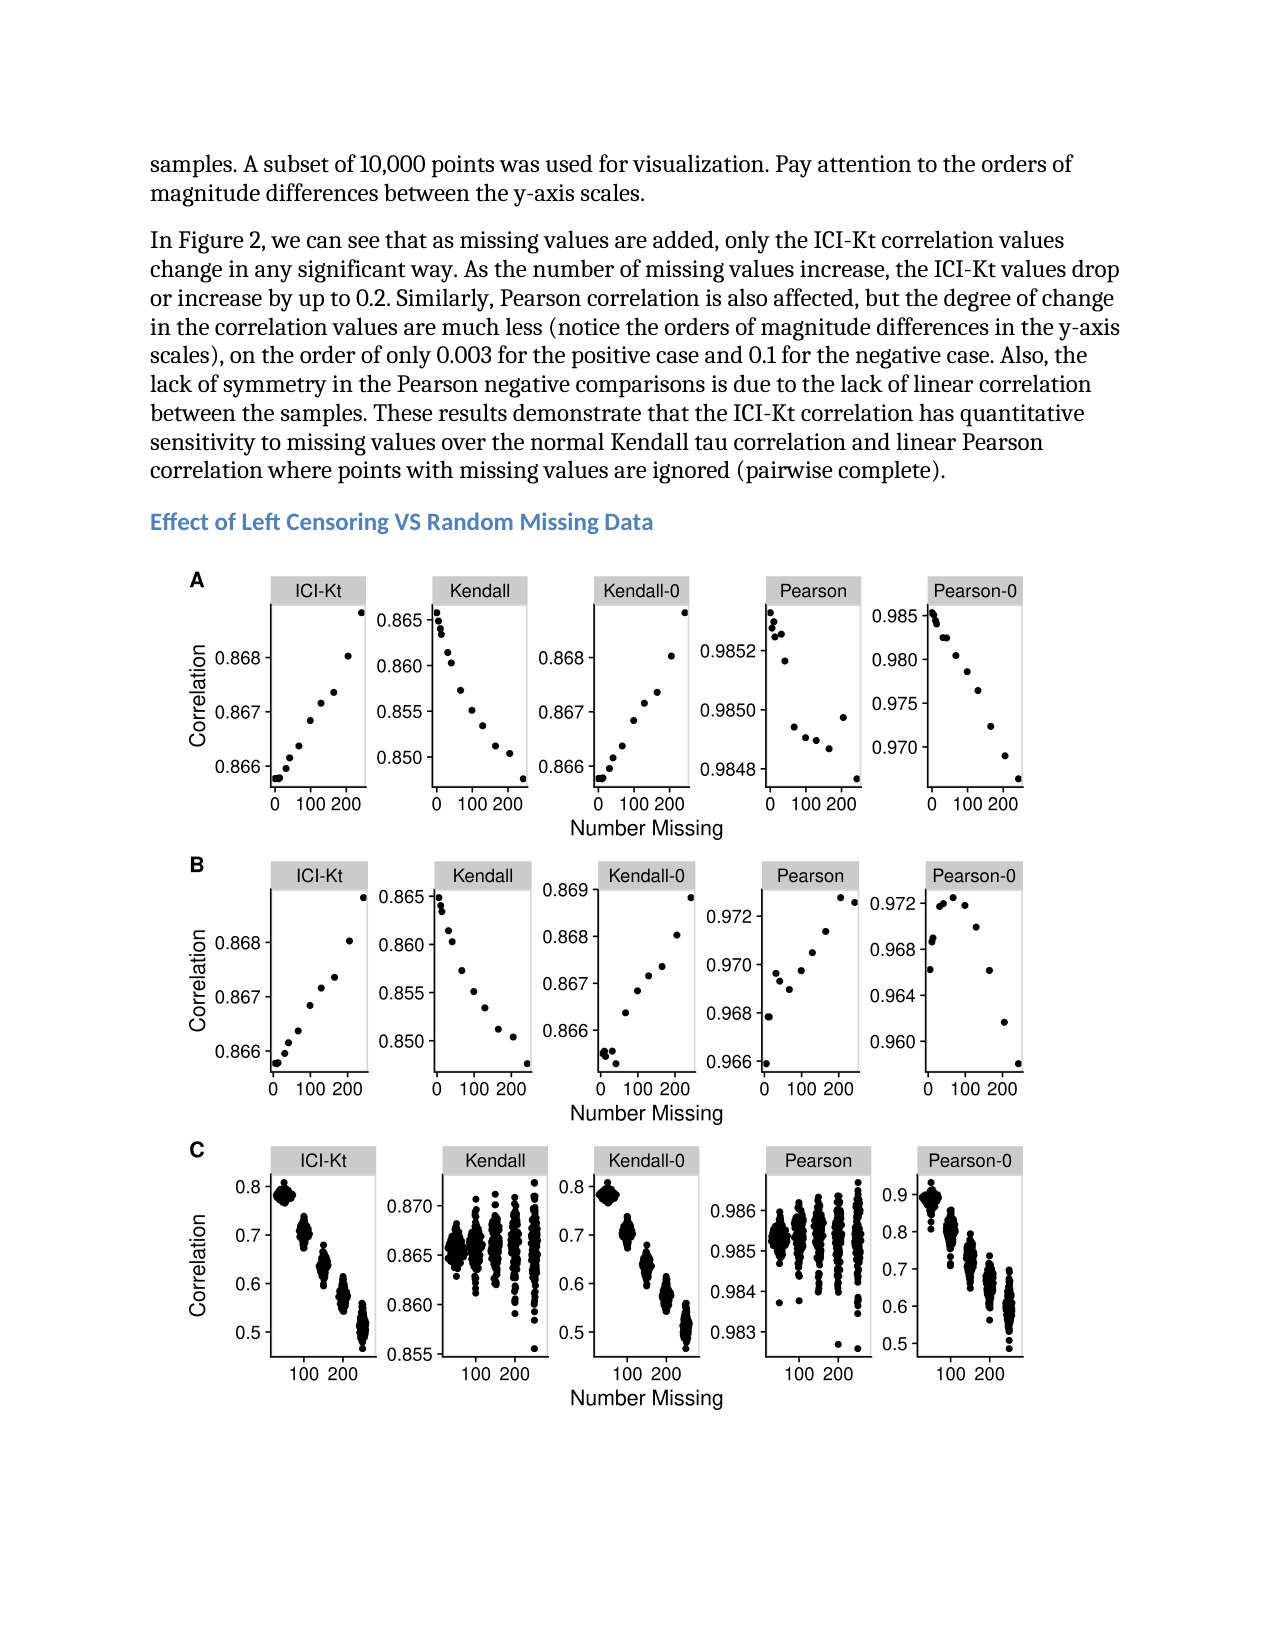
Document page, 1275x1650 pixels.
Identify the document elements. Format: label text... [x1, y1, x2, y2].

subtitle Effect of Left Censoring VS Random Missing Data [150, 506, 1125, 536]
picture [168, 555, 1044, 1431]
text In Figure 2, we can see that as missing values are added, only the ICI-Kt correlation values change in any significant way. As the number of missing values increase, the ICI-Kt values drop or increase by up to 0.2. Similarly, Pearson correlation is also affected, but the degree of change in the correlation values are much less (notice the orders of magnitude differences in the y-axis scales), on the order of only 0.003 for the positive case and 0.1 for the negative case. Also, the lack of symmetry in the Pearson negative comparisons is due to the lack of linear correlation between the samples. These results demonstrate that the ICI-Kt correlation has quantitative sensitivity to missing values over the normal Kendall tau correlation and linear Pearson correlation where points with missing values are ignored (pairwise complete). [150, 226, 1125, 485]
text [150, 150, 1125, 207]
